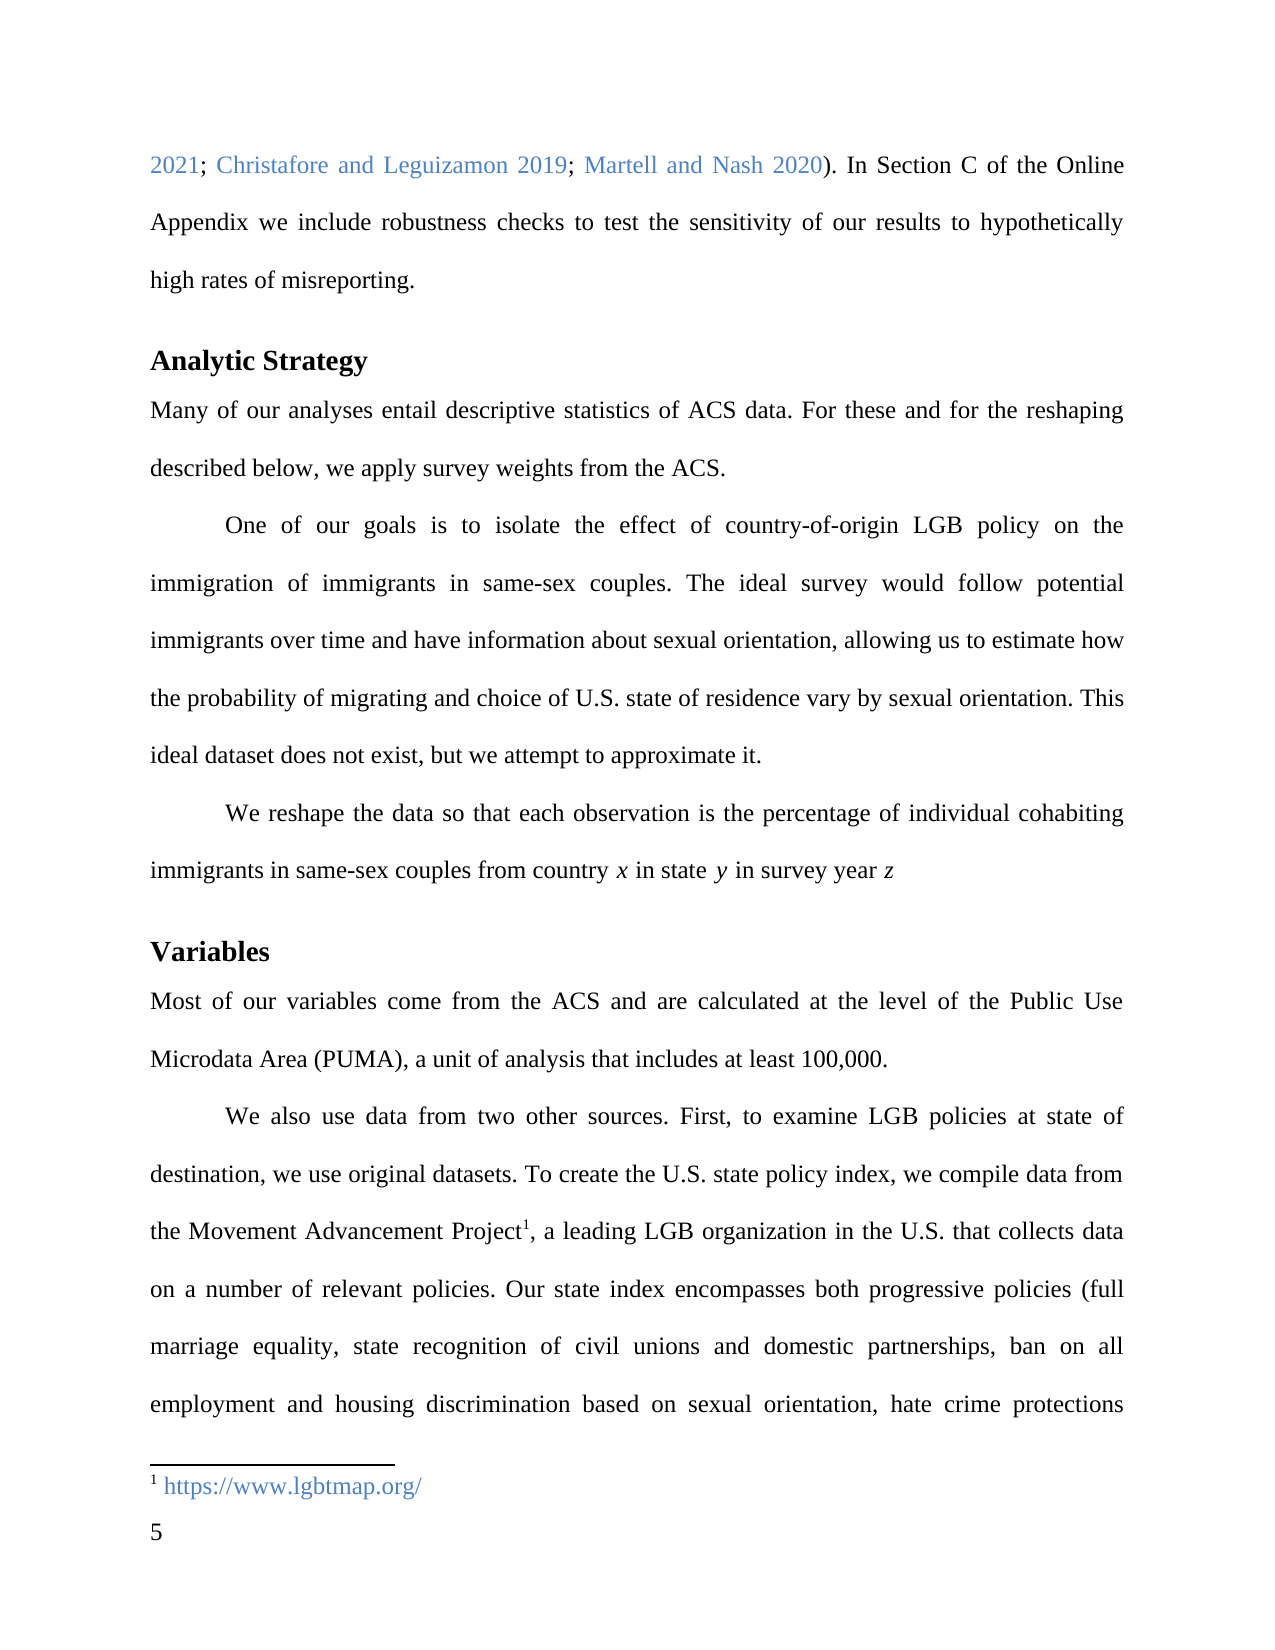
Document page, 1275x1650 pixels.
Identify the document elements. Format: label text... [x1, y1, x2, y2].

text Most of our variables come from the ACS and are calculated at the level of the Public Use Microdata Area (PUMA), a unit of analysis that includes at least 100,000. [150, 986, 1125, 1072]
text One of our goals is to isolate the effect of country-of-origin LGB policy on the immigration of immigrants in same-sex couples. The ideal survey would follow potential immigrants over time and have information about sexual orientation, allowing us to estimate how the probability of migrating and choice of U.S. state of residence vary by sexual orientation. This ideal dataset does not exist, but we attempt to approximate it. [150, 511, 1125, 769]
subtitle Analytic Strategy [150, 343, 1125, 377]
text Many of our analyses entail descriptive statistics of ACS data. For these and for the reshaping described below, we apply survey weights from the ACS. [150, 396, 1125, 482]
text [150, 150, 1125, 294]
subtitle Variables [150, 934, 1125, 967]
text We reshape the data so that each observation is the percentage of individual cohabiting immigrants in same-sex couples from country in state in survey year [150, 798, 1125, 884]
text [150, 1101, 1125, 1417]
